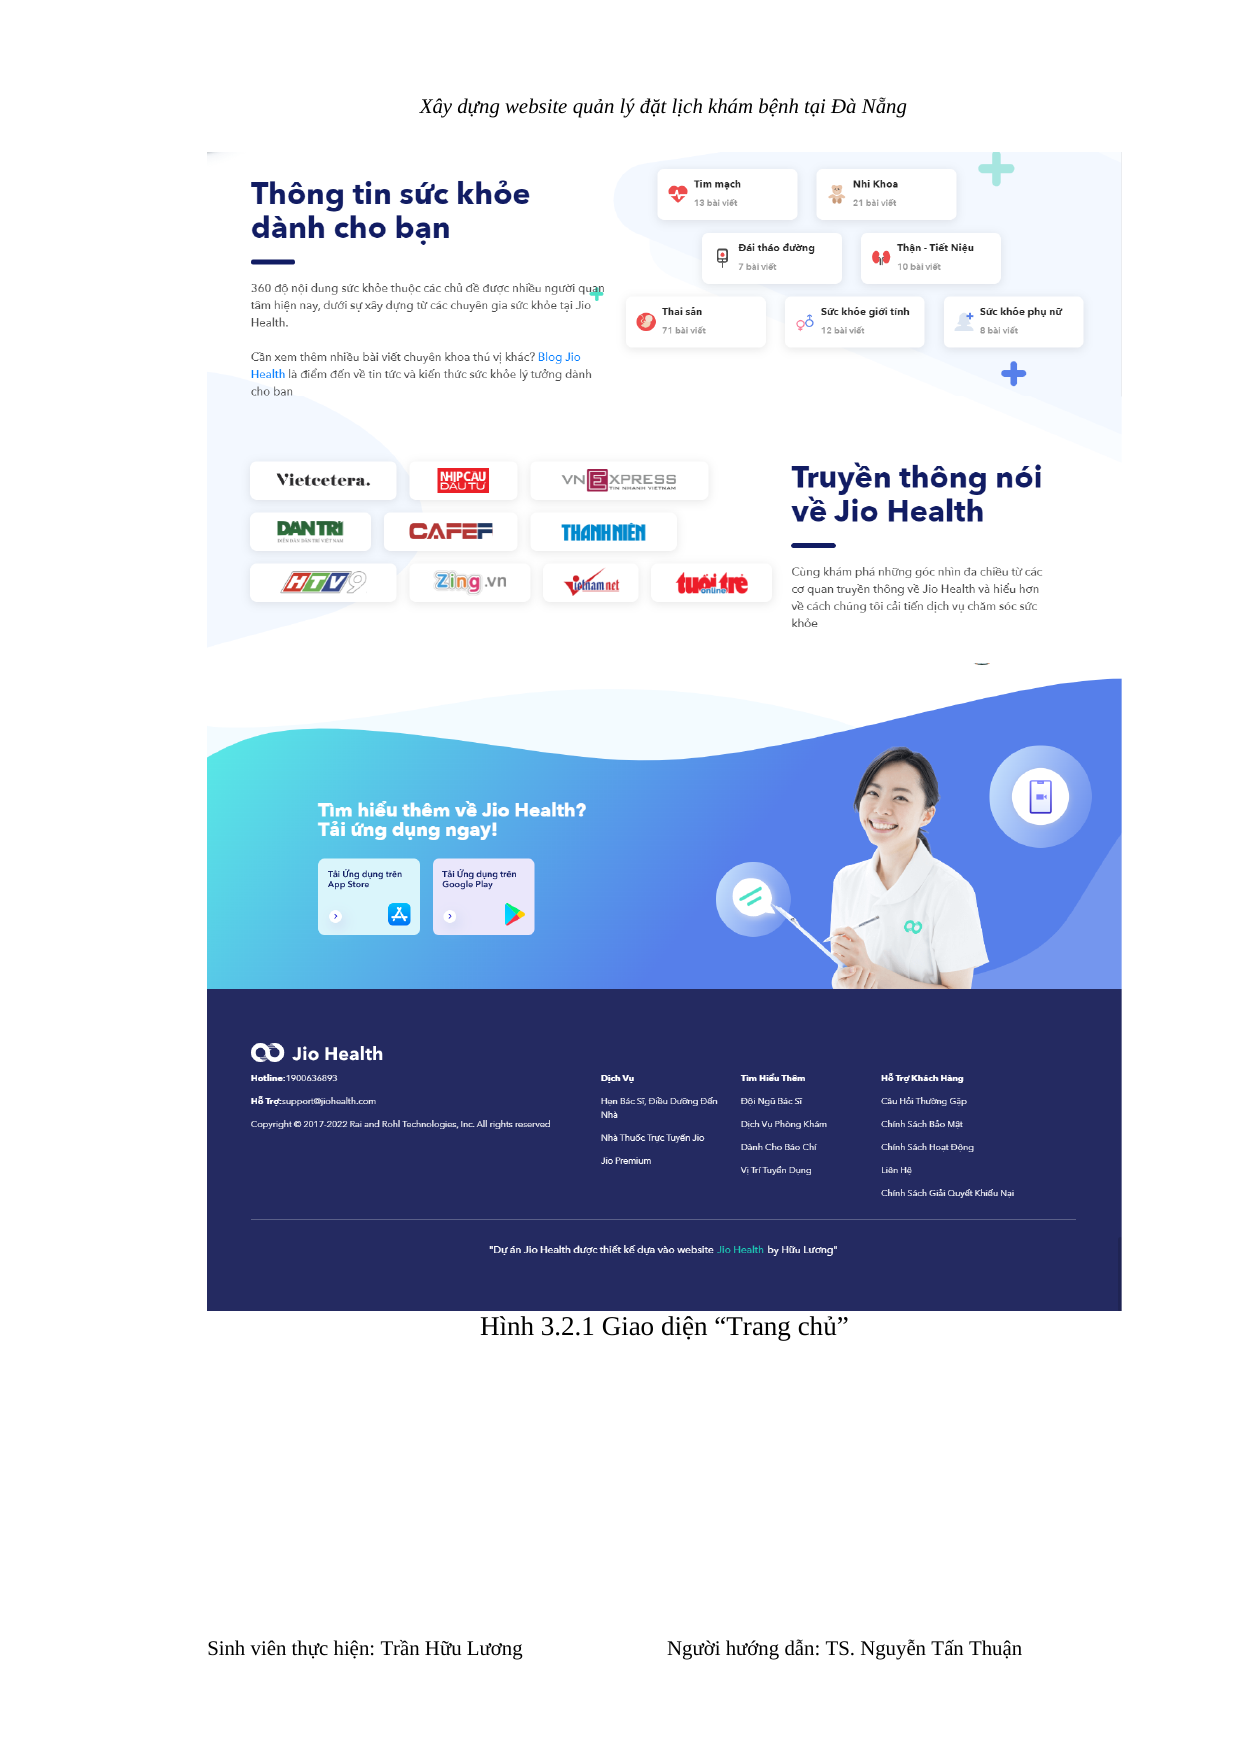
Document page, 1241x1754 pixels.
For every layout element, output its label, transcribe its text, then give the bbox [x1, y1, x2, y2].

picture [207, 152, 1122, 1311]
text Hình 3.2.1 Giao diện “Trang chủ” [207, 1311, 1122, 1341]
